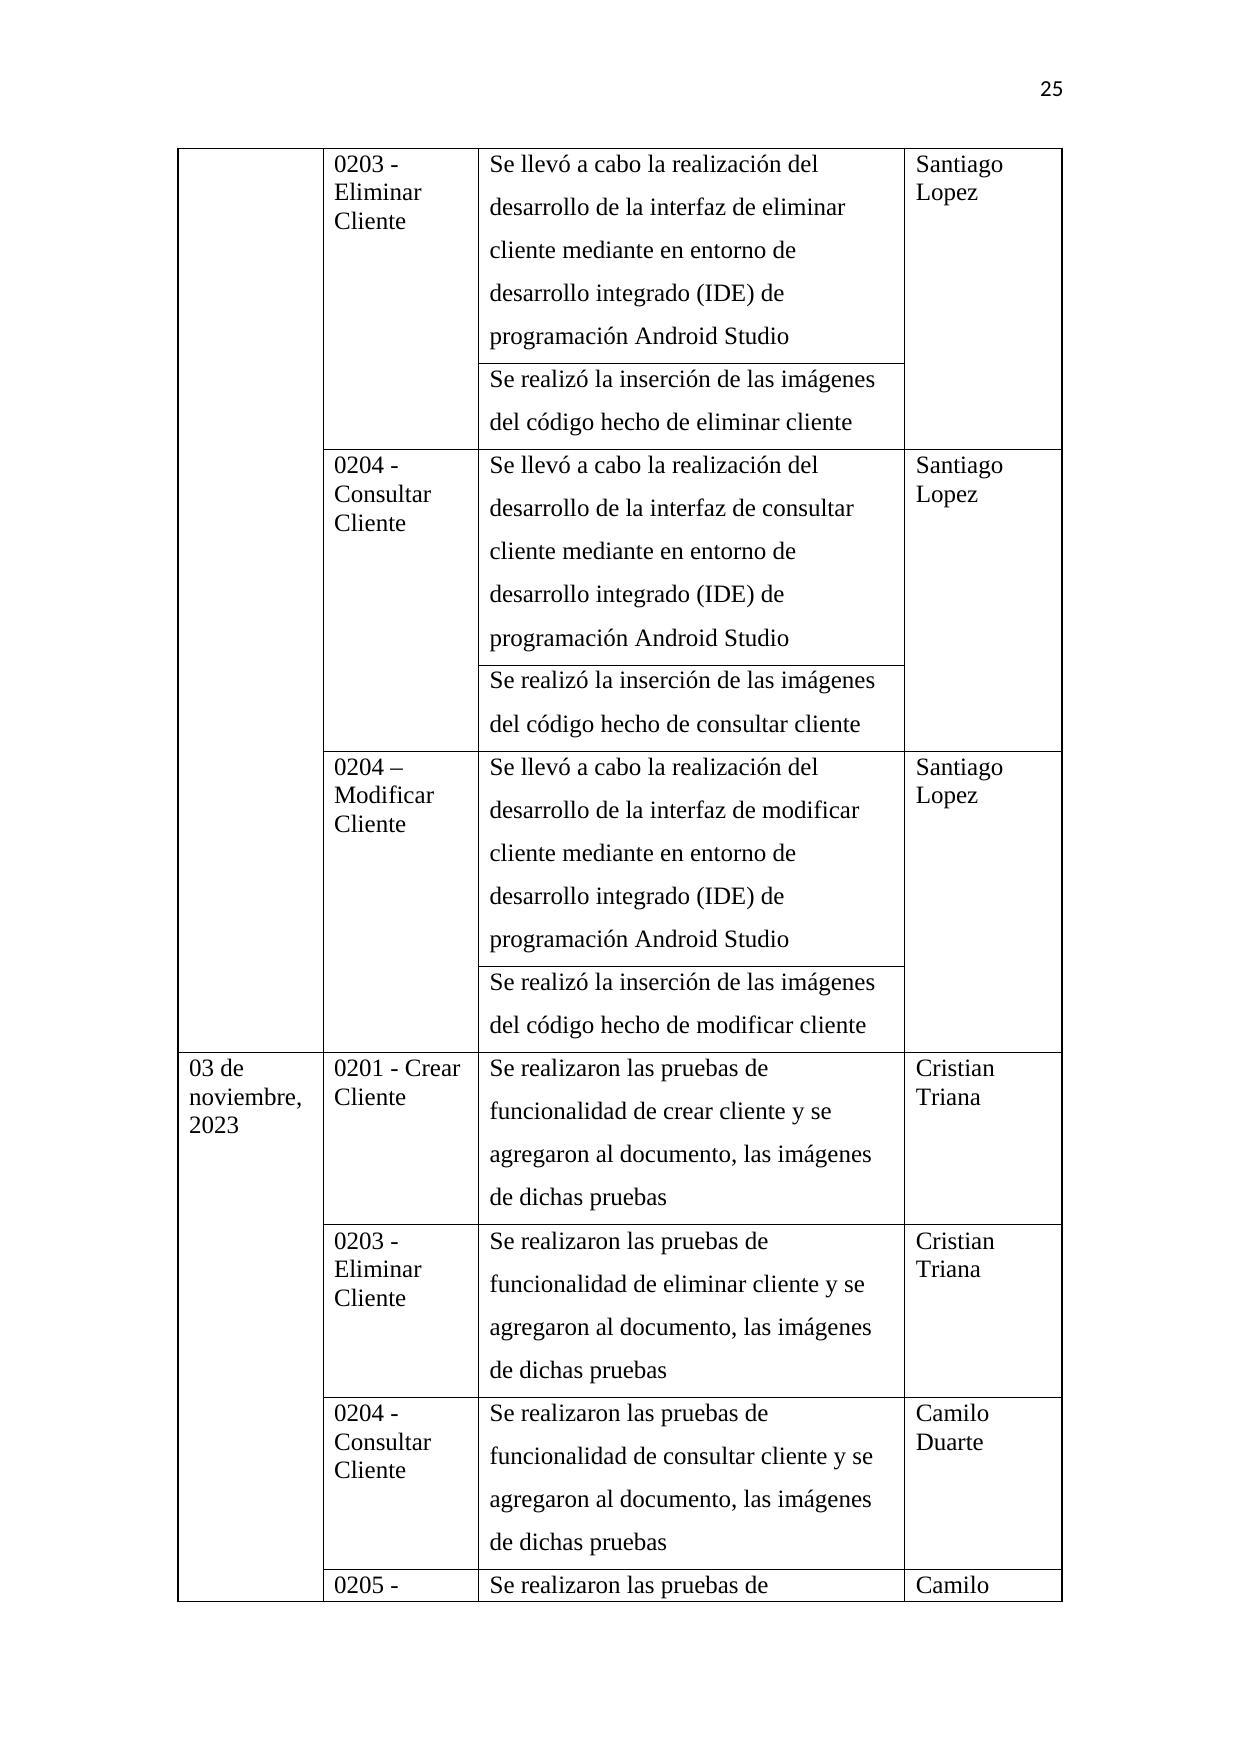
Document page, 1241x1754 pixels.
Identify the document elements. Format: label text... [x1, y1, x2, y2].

table_cell Se realizaron las pruebas de funcionalidad de consultar cliente y se agregaron al documento, las imágenes de dichas pruebas [479, 1398, 904, 1569]
table_cell 0201 - Crear Cliente [324, 1053, 478, 1224]
table_cell Se llevó a cabo la realización del desarrollo de la interfaz de consultar cliente mediante en entorno de desarrollo integrado (IDE) de programación Android Studio [479, 450, 904, 664]
table_cell Cristian Triana [905, 1053, 1061, 1224]
table_cell 0203 - Eliminar Cliente [324, 1225, 478, 1397]
table_cell Cristian Triana [905, 1225, 1061, 1397]
table_cell Santiago Lopez [905, 450, 1061, 751]
table_cell Se llevó a cabo la realización del desarrollo de la interfaz de modificar cliente mediante en entorno de desarrollo integrado (IDE) de programación Android Studio [479, 752, 904, 966]
table_cell Se realizó la inserción de las imágenes del código hecho de modificar cliente [479, 967, 904, 1052]
table_cell Se realizaron las pruebas de funcionalidad de eliminar cliente y se agregaron al documento, las imágenes de dichas pruebas [479, 1225, 904, 1397]
table_cell Se llevó a cabo la realización del desarrollo de la interfaz de eliminar cliente mediante en entorno de desarrollo integrado (IDE) de programación Android Studio [479, 149, 904, 363]
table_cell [479, 1570, 904, 1601]
table_cell 0204 – Modificar Cliente [324, 752, 478, 1052]
table_cell Santiago Lopez [905, 752, 1061, 1052]
table_cell 0204 - Consultar Cliente [324, 450, 478, 751]
table_cell Se realizaron las pruebas de funcionalidad de crear cliente y se agregaron al documento, las imágenes de dichas pruebas [479, 1053, 904, 1224]
table_cell Se realizó la inserción de las imágenes del código hecho de eliminar cliente [479, 364, 904, 449]
table_cell 0203 - Eliminar Cliente [324, 149, 478, 449]
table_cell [324, 1570, 478, 1601]
table_cell Santiago Lopez [905, 149, 1061, 449]
table_cell Se realizó la inserción de las imágenes del código hecho de consultar cliente [479, 666, 904, 751]
table_cell 0204 - Consultar Cliente [324, 1398, 478, 1569]
table_cell Camilo Duarte [905, 1398, 1061, 1569]
table_cell 03 de noviembre, 2023 [179, 1053, 323, 1601]
table_cell Camilo Duarte [905, 1570, 1061, 1601]
